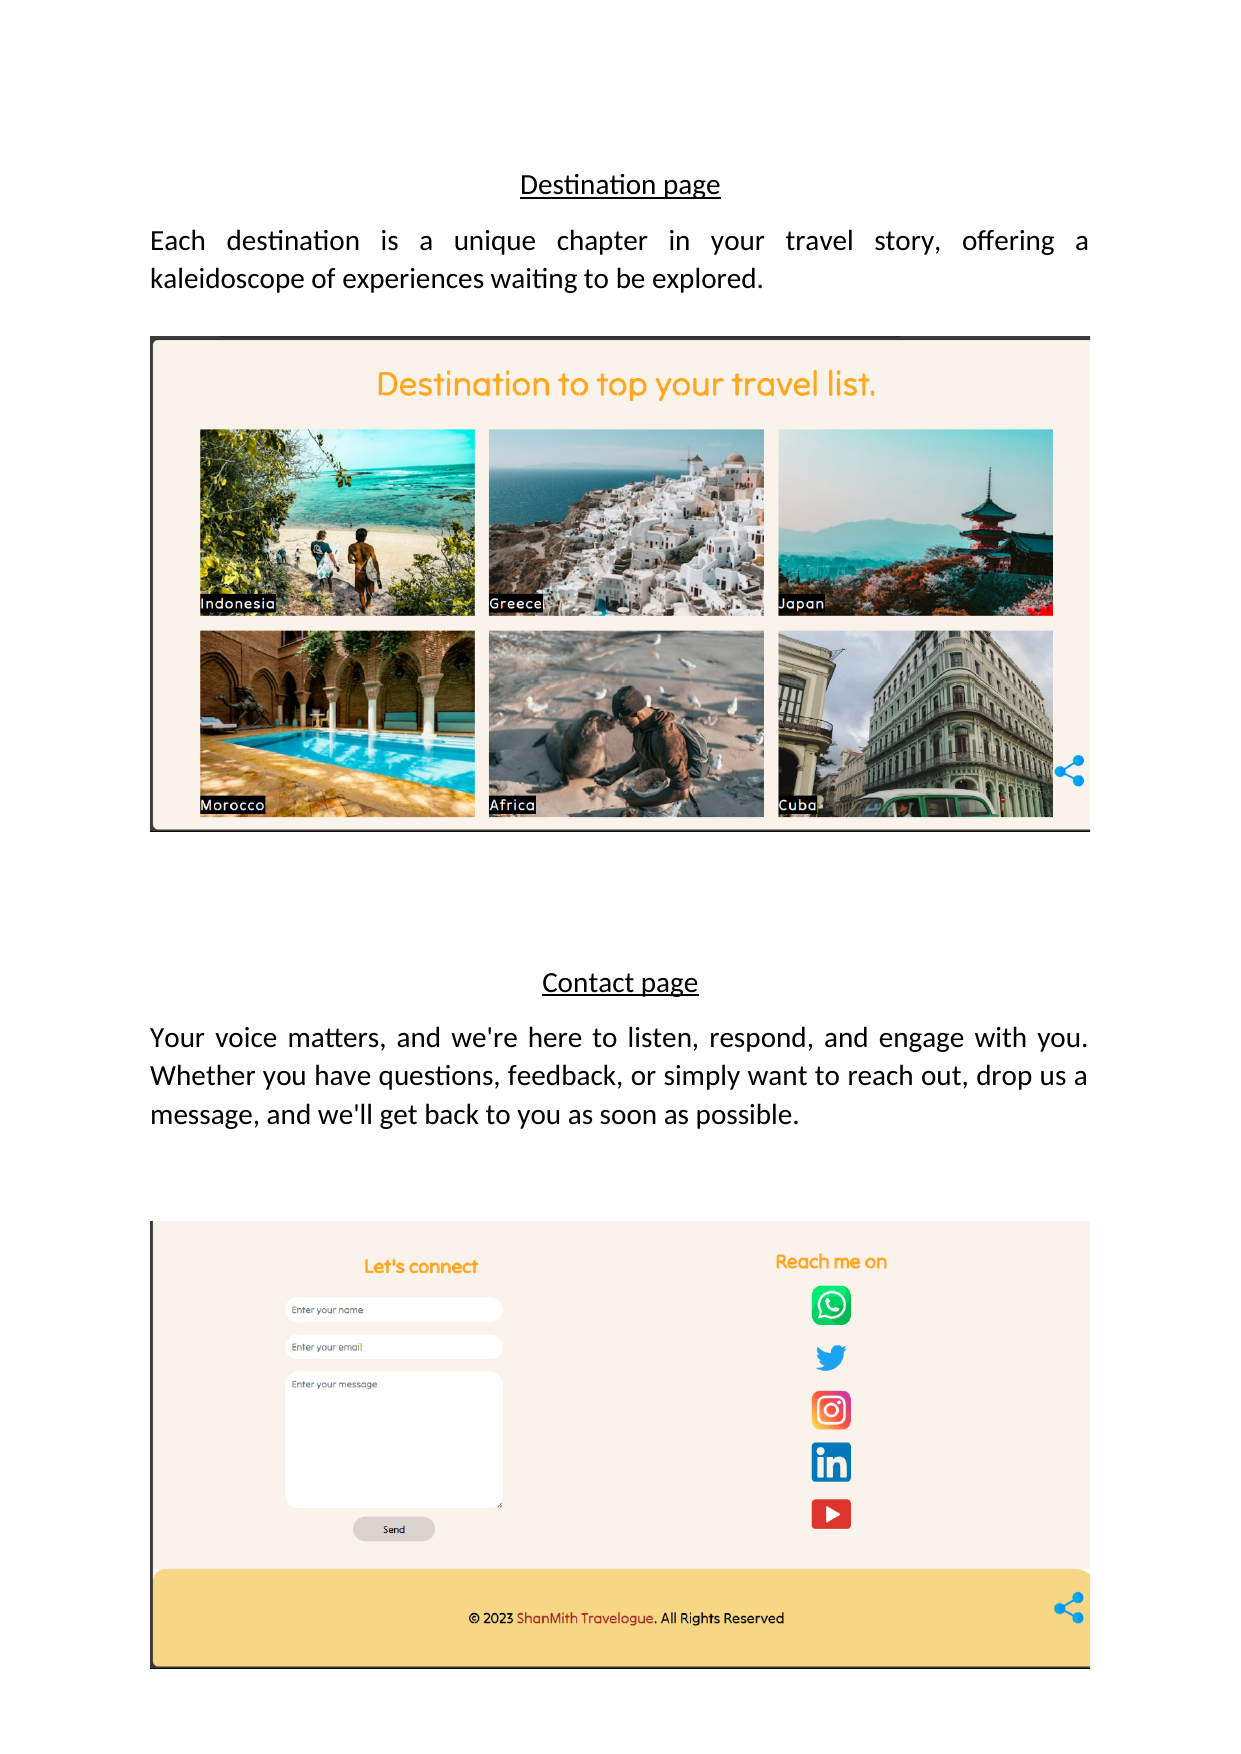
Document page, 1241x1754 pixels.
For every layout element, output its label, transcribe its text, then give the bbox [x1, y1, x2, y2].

text Contact page [150, 964, 1090, 999]
picture [150, 1221, 1091, 1669]
picture [150, 336, 1091, 832]
text Your voice matters, and we're here to listen, respond, and engage with you. Whether you have questions, feedback, or simply want to reach out, drop us a message, and we'll get back to you as soon as possible. [150, 1019, 1090, 1132]
text Destination page [150, 166, 1090, 202]
text Each destination is a unique chapter in your travel story, offering a kaleidoscope of experiences waiting to be explored. [150, 222, 1090, 296]
